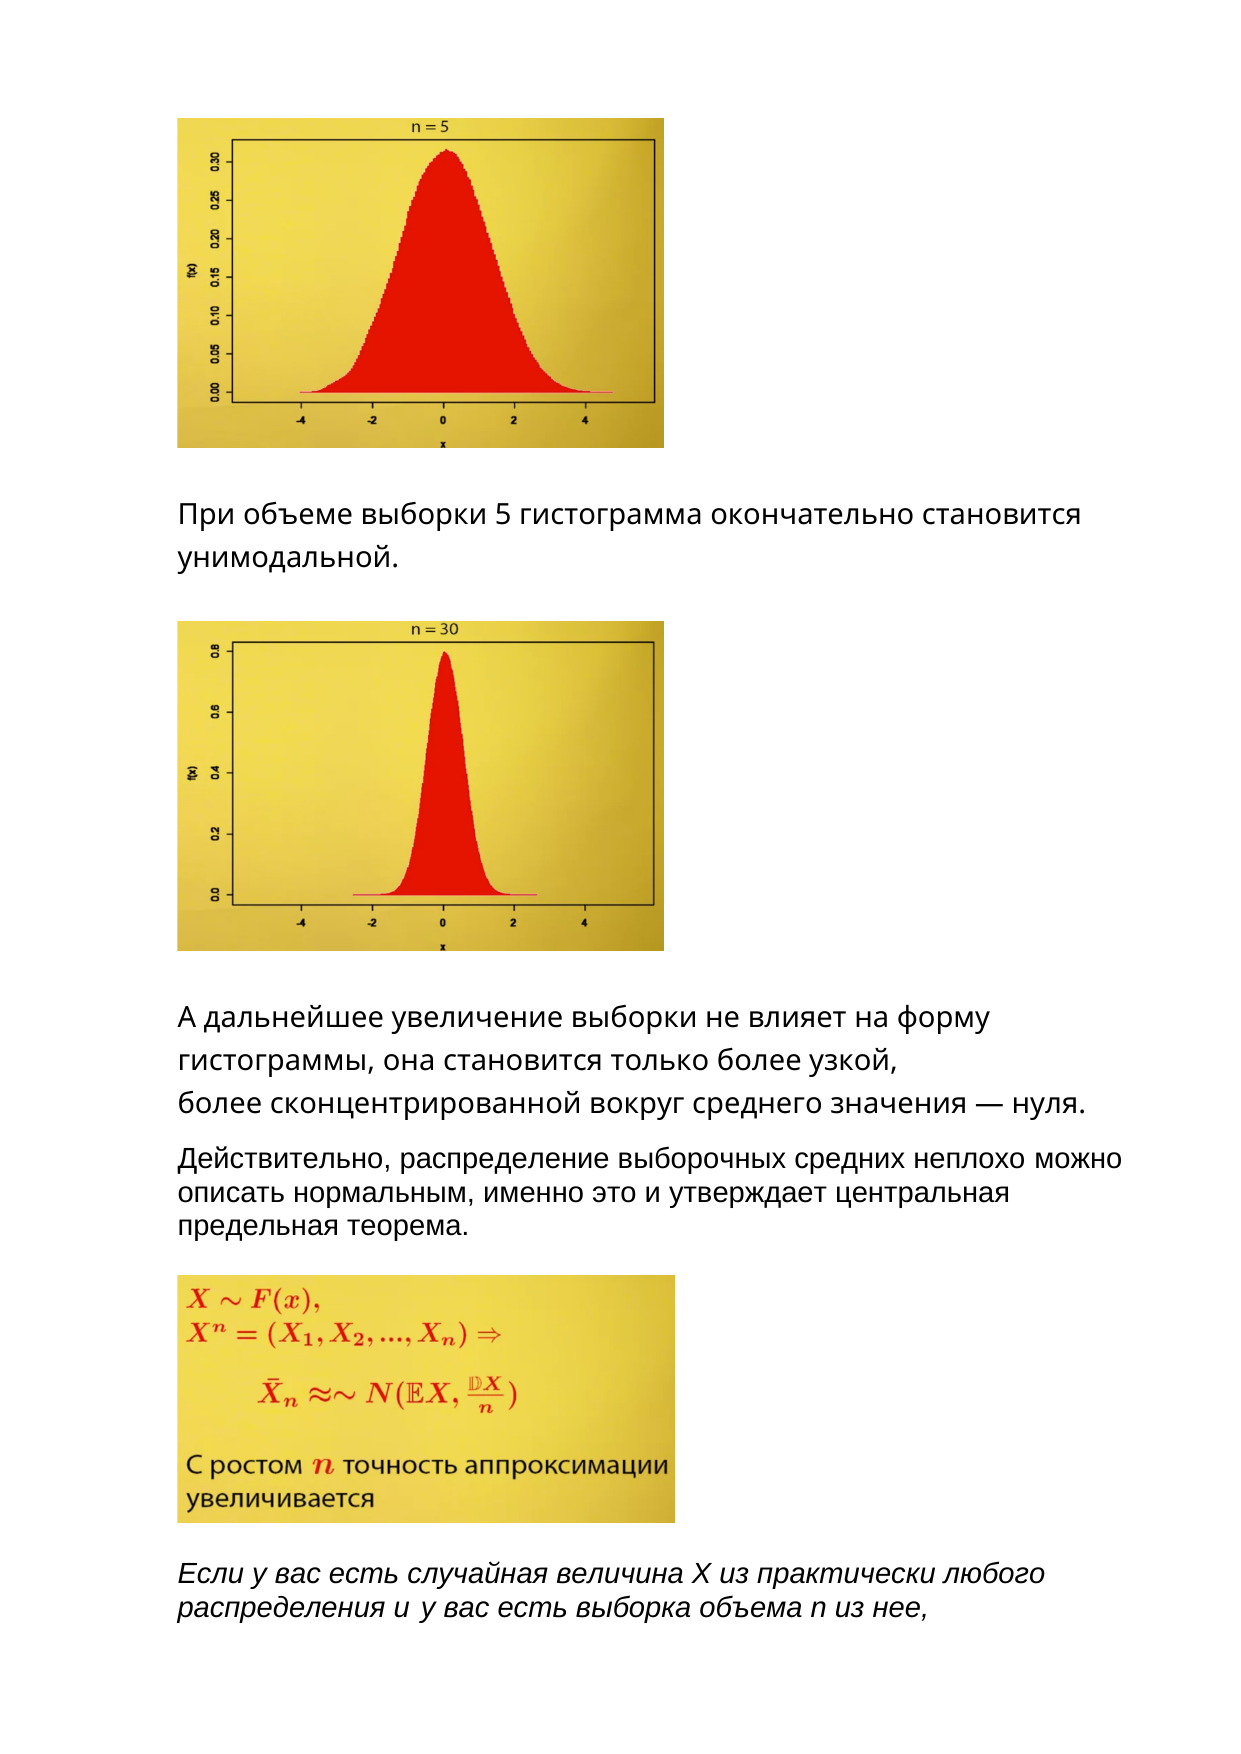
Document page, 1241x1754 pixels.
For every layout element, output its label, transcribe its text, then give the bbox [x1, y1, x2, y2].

picture [177, 621, 664, 951]
text Если у вас есть случайная величина X из практически любого распределения и у вас есть выборка объема n из нее, [177, 1557, 1152, 1624]
picture [177, 1275, 676, 1523]
picture [177, 118, 664, 448]
text Действительно, распределение выборочных средних неплохо можно описать нормальным, именно это и утверждает центральная предельная теорема. [177, 1141, 1152, 1242]
